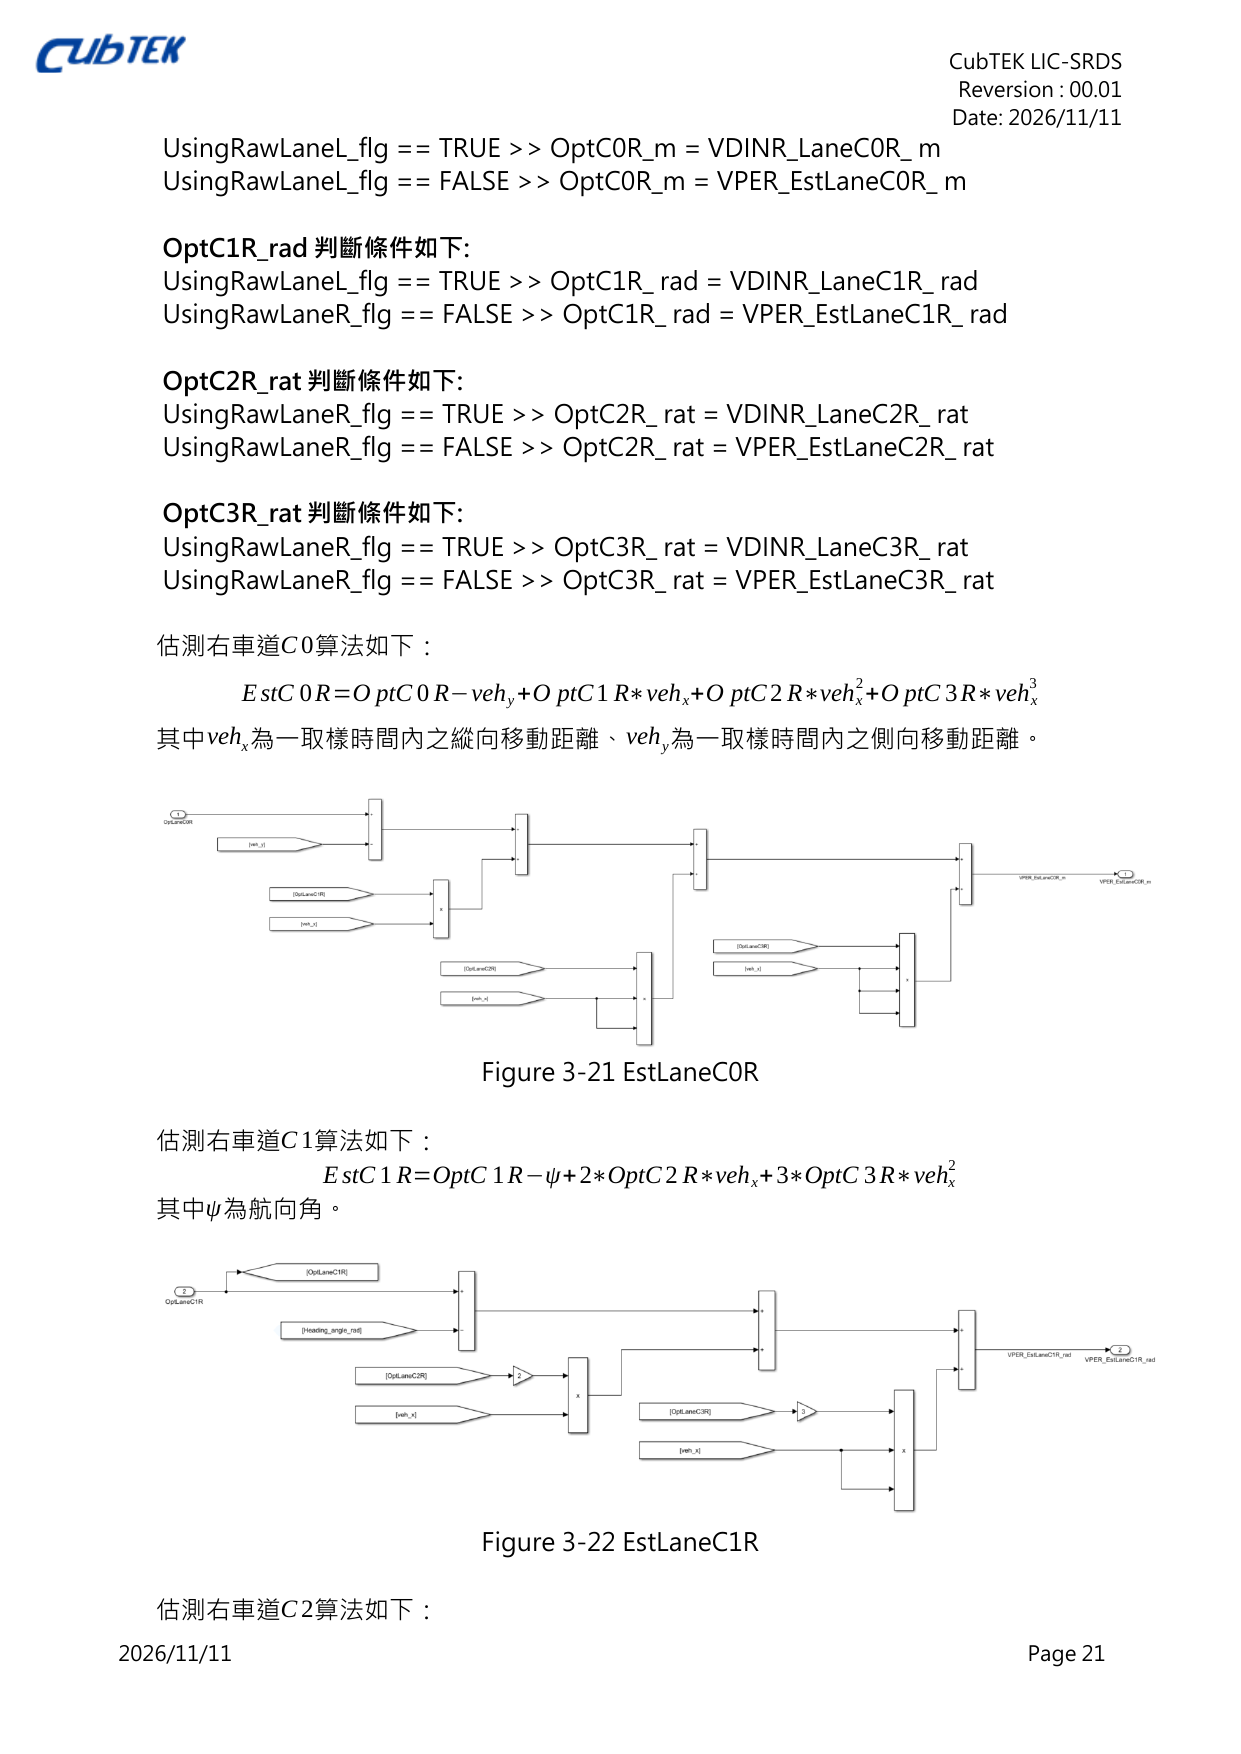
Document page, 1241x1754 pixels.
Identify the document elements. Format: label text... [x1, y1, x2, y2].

text 估測右車道算法如下： [156, 1593, 1122, 1626]
text Figure 3-22 EstLaneC1R [118, 1518, 1122, 1559]
text Figure 3-21 EstLaneC0R [118, 1048, 1122, 1090]
picture [28, 25, 188, 71]
text 估測右車道算法如下： [156, 1123, 1122, 1157]
text UsingRawLaneL_flg == TRUE >> OptC0R_m = VDINR_LaneC0R_ m [162, 130, 1122, 164]
picture [155, 1258, 1160, 1518]
text UsingRawLaneL_flg == TRUE >> OptC1R_ rad = VDINR_LaneC1R_ rad [162, 263, 1122, 297]
text UsingRawLaneR_flg == FALSE >> OptC1R_ rad = VPER_EstLaneC1R_ rad [162, 297, 1122, 330]
text 其中為一取樣時間內之縱向移動距離、為一取樣時間內之側向移動距離。 [156, 722, 1122, 755]
text UsingRawLaneR_flg == FALSE >> OptC3R_ rat = VPER_EstLaneC3R_ rat [162, 562, 1122, 596]
text UsingRawLaneL_flg == FALSE >> OptC0R_m = VPER_EstLaneC0R_ m [162, 164, 1122, 197]
text OptC2R_rat判斷條件如下: [162, 363, 1122, 396]
text OptC3R_rat判斷條件如下: [162, 496, 1122, 529]
text UsingRawLaneR_flg == TRUE >> OptC3R_ rat = VDINR_LaneC3R_ rat [162, 529, 1122, 562]
text UsingRawLaneR_flg == TRUE >> OptC2R_ rat = VDINR_LaneC2R_ rat [162, 396, 1122, 429]
picture [155, 788, 1160, 1049]
text 估測右車道算法如下： [156, 629, 1122, 662]
text 其中為航向角。 [156, 1192, 1122, 1225]
text OptC1R_rad判斷條件如下: [162, 230, 1122, 263]
text UsingRawLaneR_flg == FALSE >> OptC2R_ rat = VPER_EstLaneC2R_ rat [162, 429, 1122, 463]
